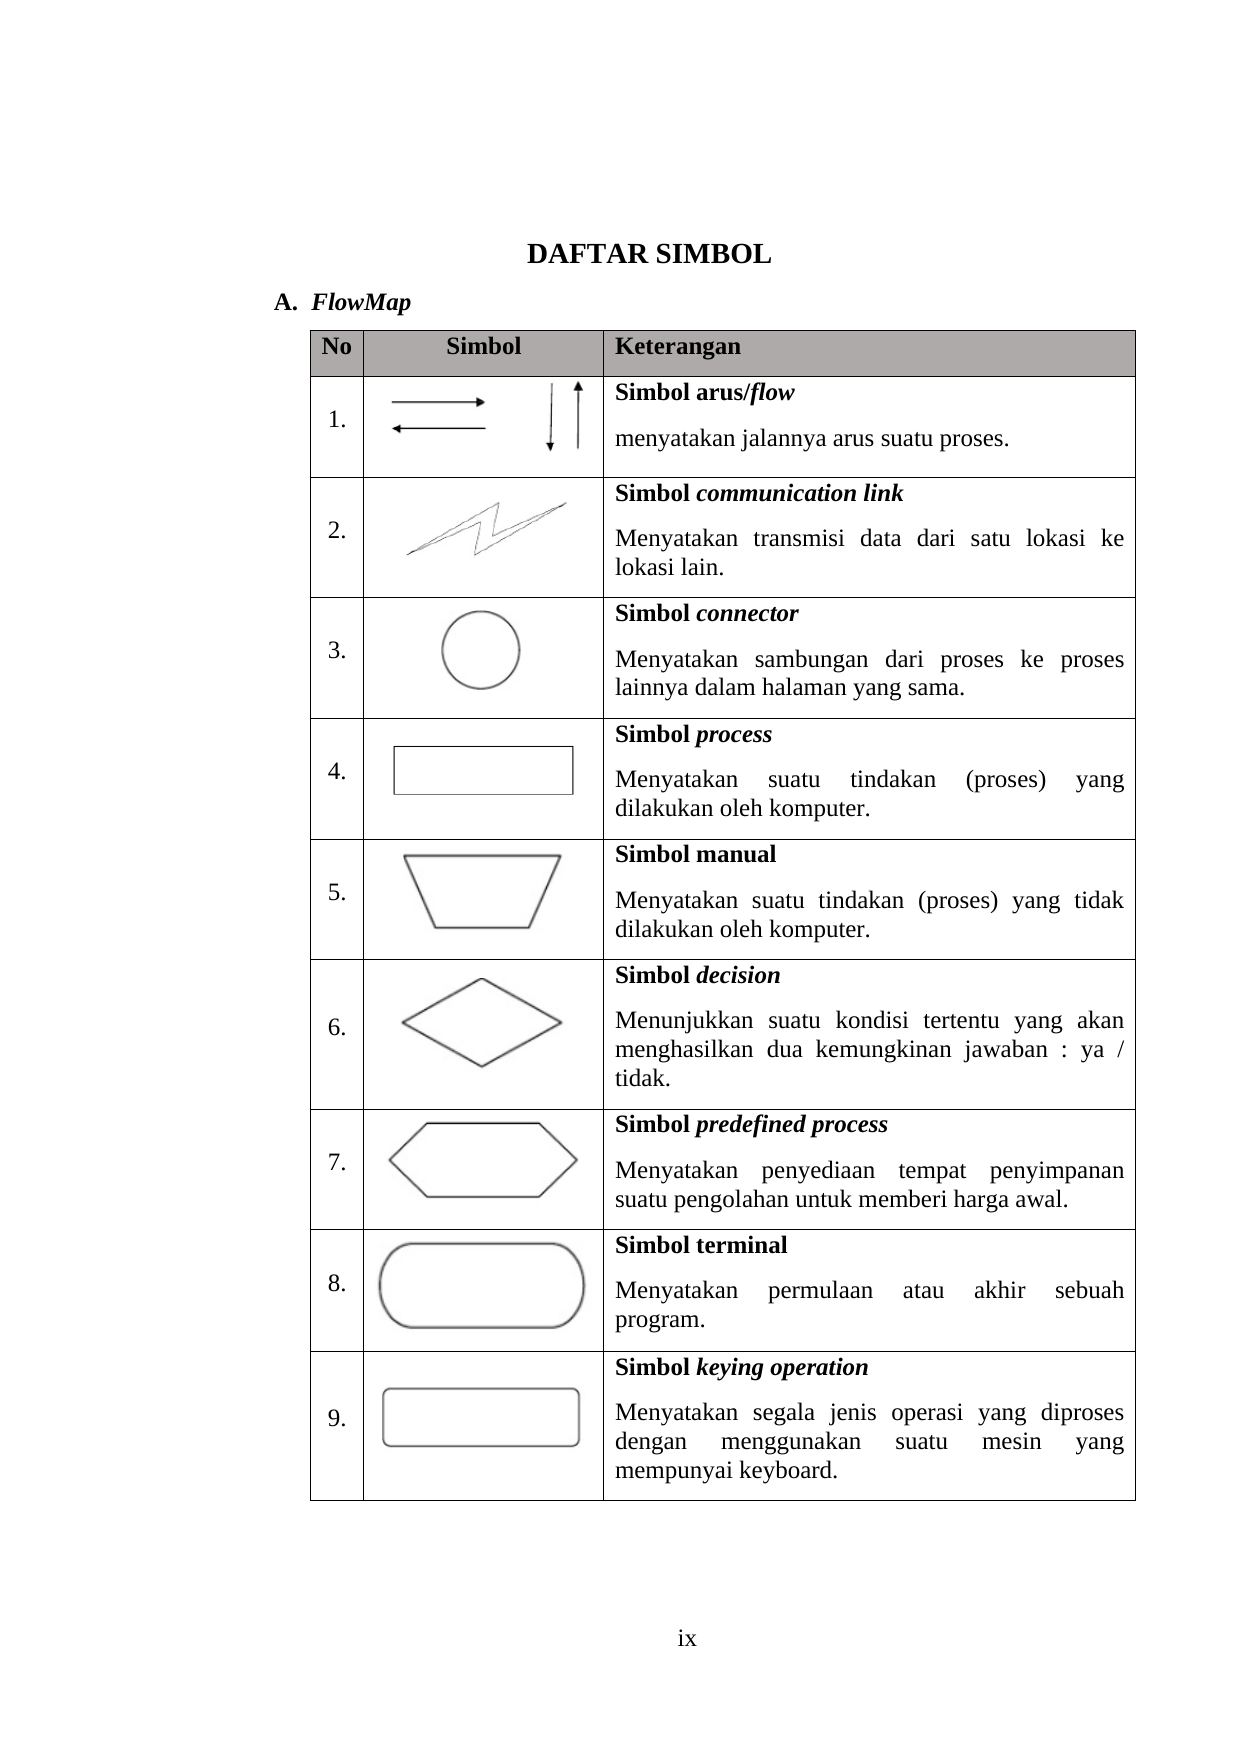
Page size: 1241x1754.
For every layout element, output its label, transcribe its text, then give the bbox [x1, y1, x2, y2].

table_cell [364, 960, 603, 1108]
subtitle DAFTAR SIMBOL [236, 236, 1063, 270]
picture [375, 1230, 593, 1335]
picture [403, 847, 565, 935]
table_cell Simbol process Menyatakan suatu tindakan (proses) yang dilakukan oleh komputer. [604, 719, 1135, 838]
table_cell 9. [311, 1352, 363, 1500]
table_cell 4. [311, 719, 363, 838]
picture [380, 1382, 587, 1454]
table_cell 3. [311, 598, 363, 718]
table_cell [364, 1230, 603, 1351]
table_cell Simbol decision Menunjukkan suatu kondisi tertentu yang akan menghasilkan dua kemungkinan jawaban : ya / tidak. [604, 960, 1135, 1108]
table_cell [364, 478, 603, 597]
table_header Simbol [364, 331, 603, 376]
table_cell 6. [311, 960, 363, 1108]
table_cell 5. [311, 840, 363, 959]
table_cell [364, 377, 603, 477]
table_cell 2. [311, 478, 363, 597]
table_cell [364, 840, 603, 959]
picture [388, 736, 579, 804]
table_cell Simbol manual Menyatakan suatu tindakan (proses) yang tidak dilakukan oleh komputer. [604, 840, 1135, 959]
table_cell Simbol communication link Menyatakan transmisi data dari satu lokasi ke lokasi lain. [604, 478, 1135, 597]
picture [398, 978, 569, 1074]
table_cell Simbol terminal Menyatakan permulaan atau akhir sebuah program. [604, 1230, 1135, 1351]
table_cell 8. [311, 1230, 363, 1351]
table_cell 7. [311, 1110, 363, 1229]
table_cell Simbol connector Menyatakan sambungan dari proses ke proses lainnya dalam halaman yang sama. [604, 598, 1135, 718]
table_cell [364, 1110, 603, 1229]
table_header Keterangan [604, 331, 1135, 376]
list FlowMap [274, 287, 1063, 315]
table_cell Simbol keying operation Menyatakan segala jenis operasi yang diproses dengan menggunakan suatu mesin yang mempunyai keyboard. [604, 1352, 1135, 1500]
picture [398, 493, 569, 565]
picture [380, 377, 587, 460]
table_cell 1. [311, 377, 363, 477]
table_cell Simbol arus/flow menyatakan jalannya arus suatu proses. [604, 377, 1135, 477]
table_header No [311, 331, 363, 376]
table_cell [364, 1352, 603, 1500]
picture [434, 606, 534, 693]
picture [384, 1113, 584, 1209]
table_cell Simbol predefined process Menyatakan penyediaan tempat penyimpanan suatu pengolahan untuk memberi harga awal. [604, 1110, 1135, 1229]
table_cell [364, 598, 603, 718]
table_cell [364, 719, 603, 838]
